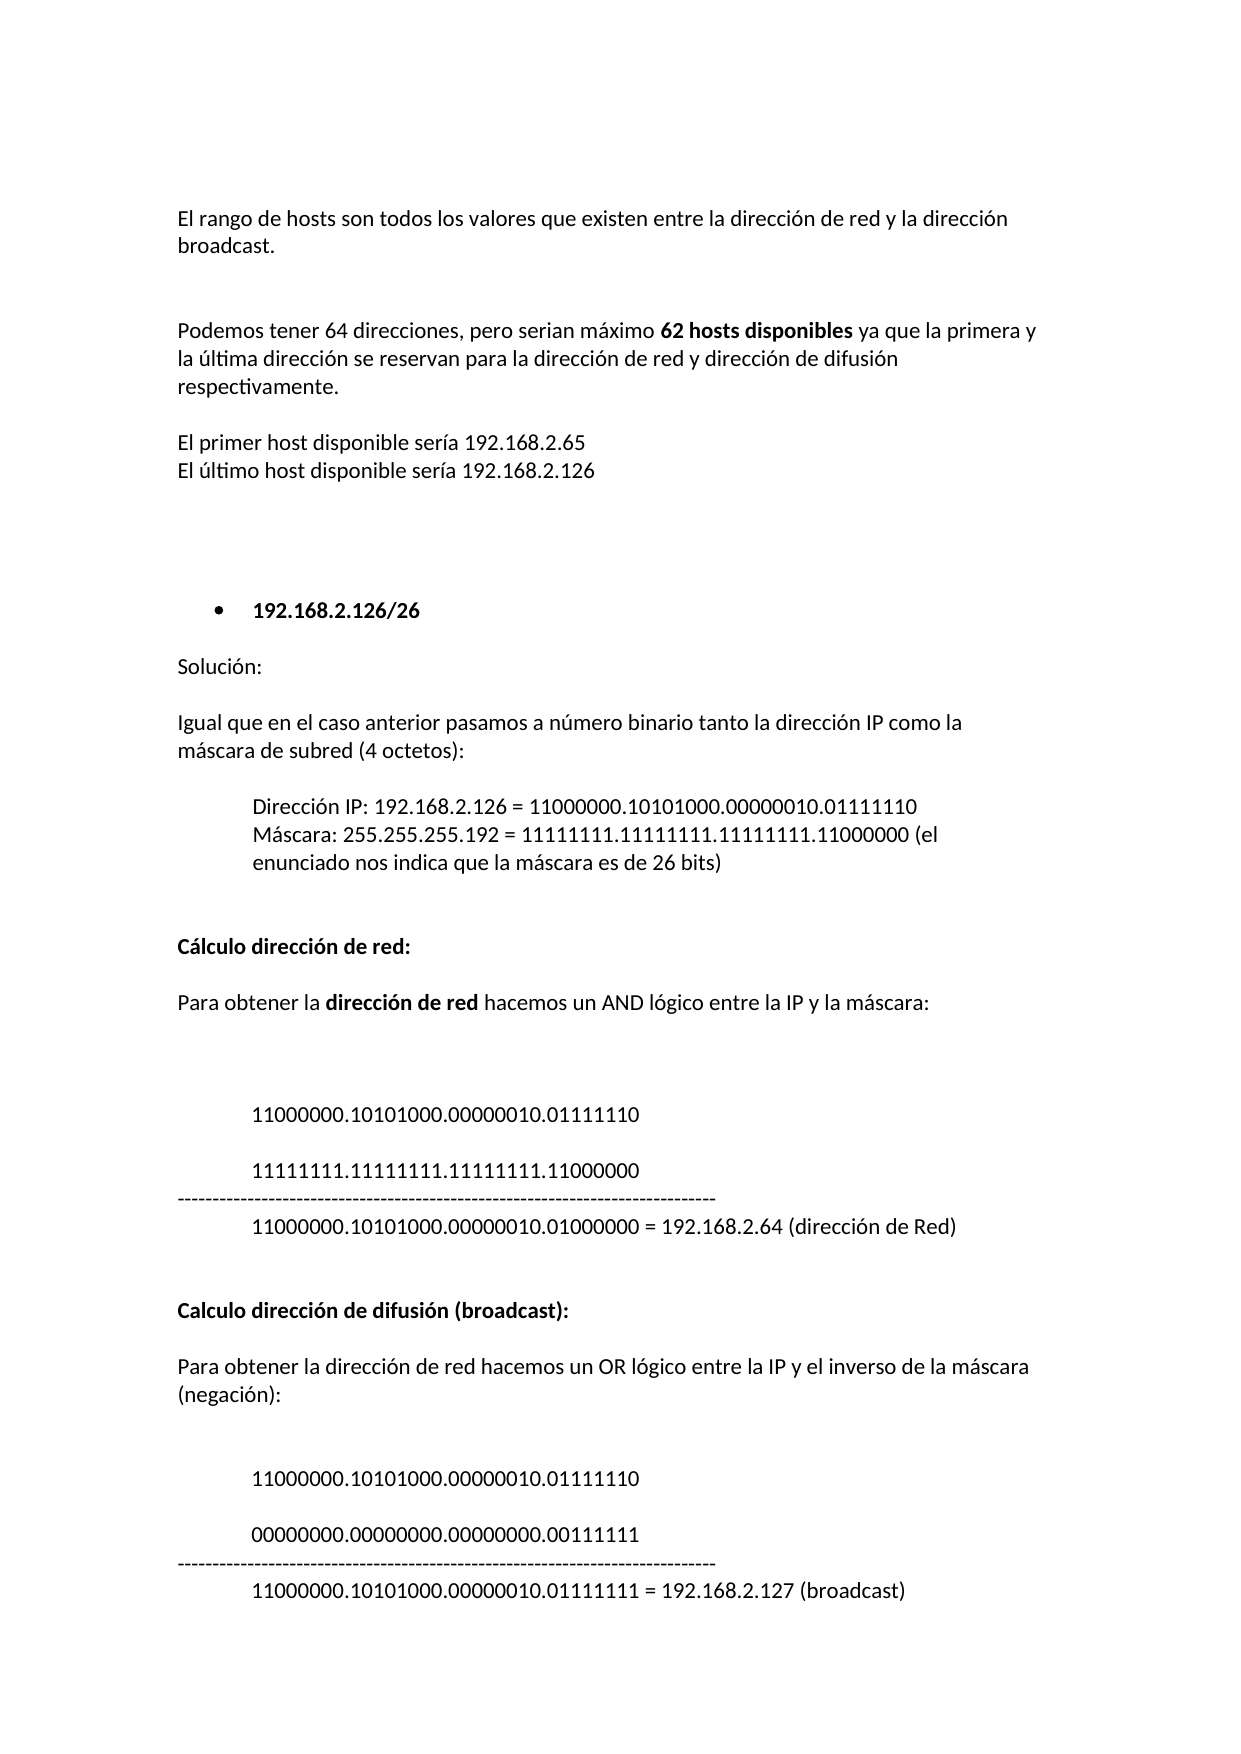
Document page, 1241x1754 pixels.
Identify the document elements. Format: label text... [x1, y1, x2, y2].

text Para obtener la dirección de red hacemos un OR lógico entre la IP y el inverso de la máscara (negación): [177, 1352, 1038, 1408]
text Podemos tener 64 direcciones, pero serian máximo 62 hosts disponibles ya que la primera y la última dirección se reservan para la dirección de red y dirección de difusión respectivamente. [177, 316, 1038, 400]
text Cálculo dirección de red: [177, 932, 1038, 960]
text 11000000.10101000.00000010.01111110 [177, 1100, 1038, 1128]
text 11111111.11111111.11111111.11000000 [177, 1156, 1038, 1184]
text Para obtener la dirección de red hacemos un AND lógico entre la IP y la máscara: [177, 988, 1038, 1016]
text 00000000.00000000.00000000.00111111 [177, 1521, 1038, 1549]
text El último host disponible sería 192.168.2.126 [177, 456, 1038, 484]
text Igual que en el caso anterior pasamos a número binario tanto la dirección IP como la máscara de subred (4 octetos): [177, 708, 1038, 764]
text 11000000.10101000.00000010.01111110 [177, 1464, 1038, 1493]
text ----------------------------------------------------------------------------- [177, 1549, 1038, 1577]
text ----------------------------------------------------------------------------- [177, 1184, 1038, 1212]
text El rango de hosts son todos los valores que existen entre la dirección de red y la dirección broadcast. [177, 204, 1038, 260]
text Solución: [177, 652, 1038, 680]
text Calculo dirección de difusión (broadcast): [177, 1296, 1038, 1324]
list Máscara: 255.255.255.192 = 11111111.11111111.11111111.11000000 (el enunciado nos indica que la máscara es de 26 bits) [252, 820, 1038, 876]
text 11000000.10101000.00000010.01000000 = 192.168.2.64 (dirección de Red) [177, 1212, 1038, 1240]
list Dirección IP: 192.168.2.126 = 11000000.10101000.00000010.01111110 [252, 792, 1038, 820]
text El primer host disponible sería 192.168.2.65 [177, 428, 1038, 456]
text 11000000.10101000.00000010.01111111 = 192.168.2.127 (broadcast) [177, 1577, 1038, 1605]
list 192.168.2.126/26 [215, 596, 1038, 624]
